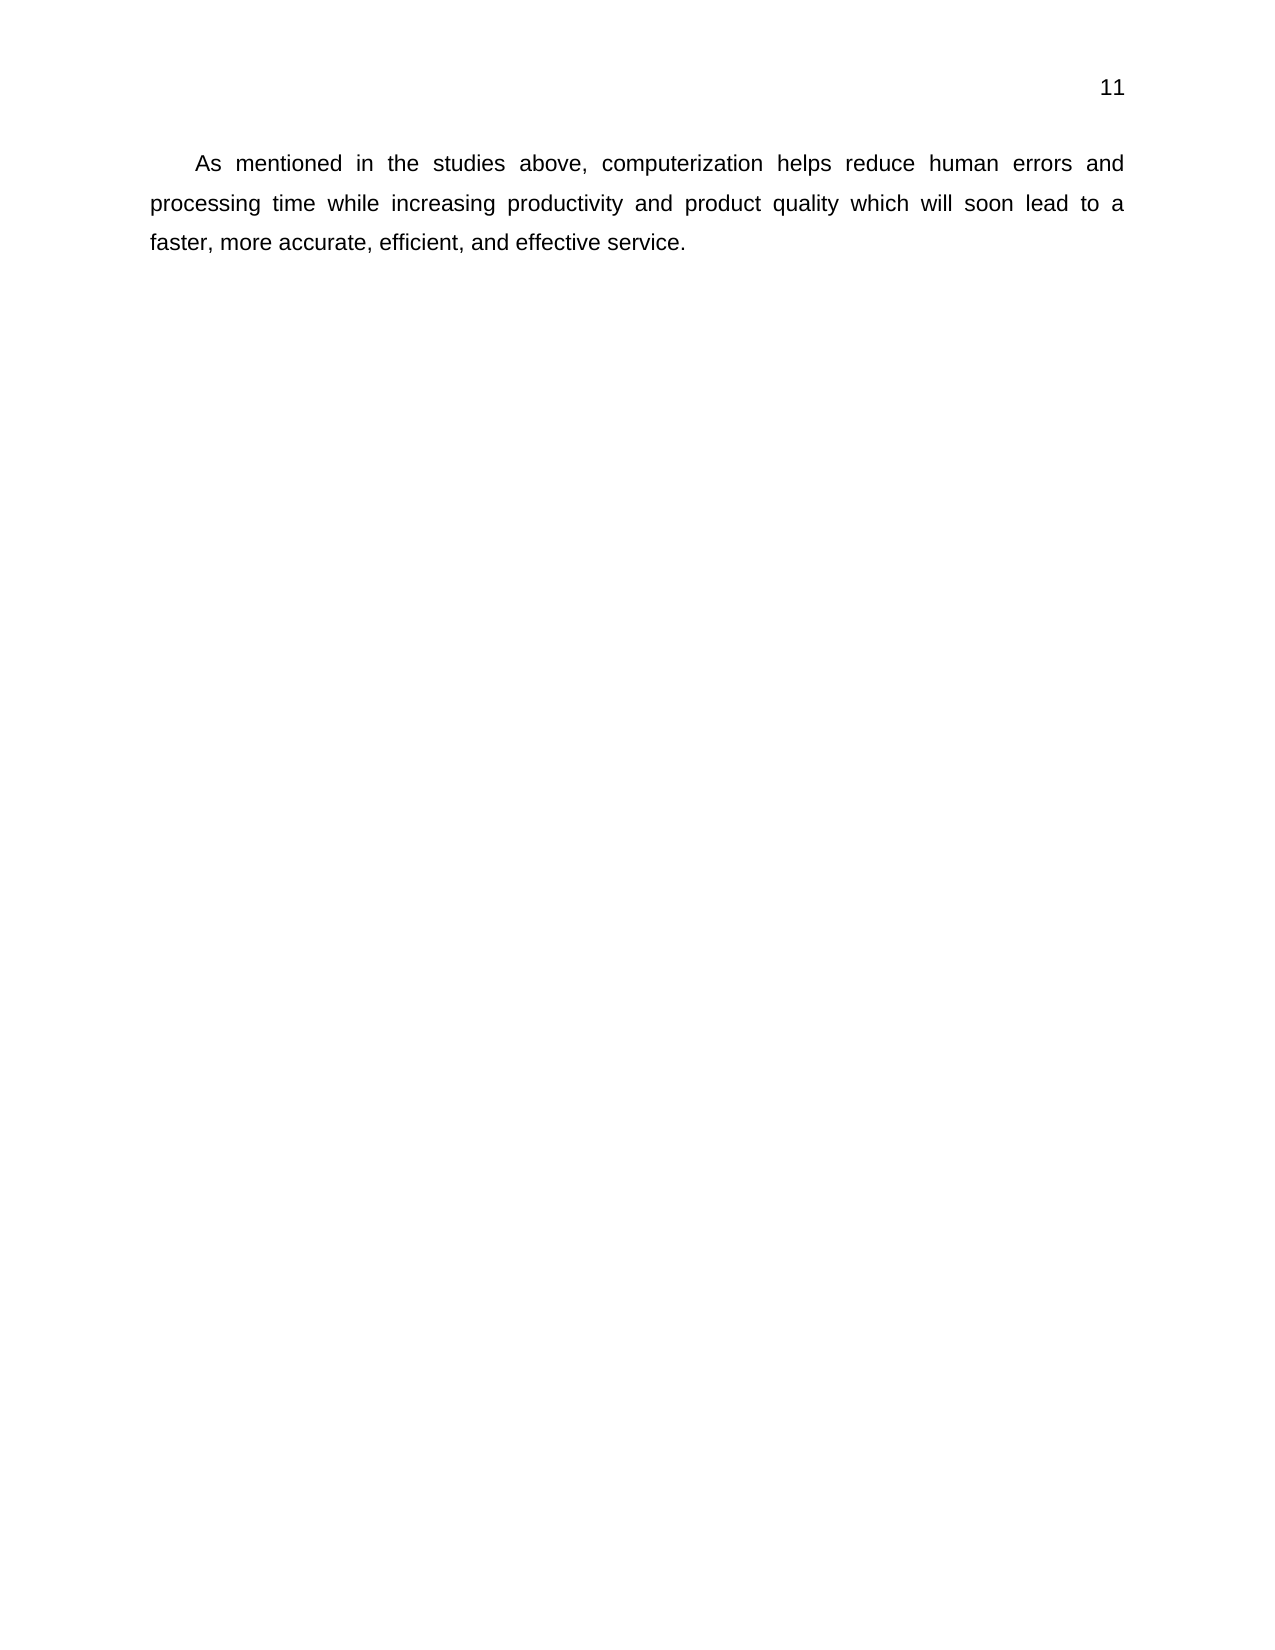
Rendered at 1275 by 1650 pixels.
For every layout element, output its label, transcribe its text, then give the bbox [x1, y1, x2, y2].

text As mentioned in the studies above, computerization helps reduce human errors and processing time while increasing productivity and product quality which will soon lead to a faster, more accurate, efficient, and effective service. [150, 150, 1125, 255]
